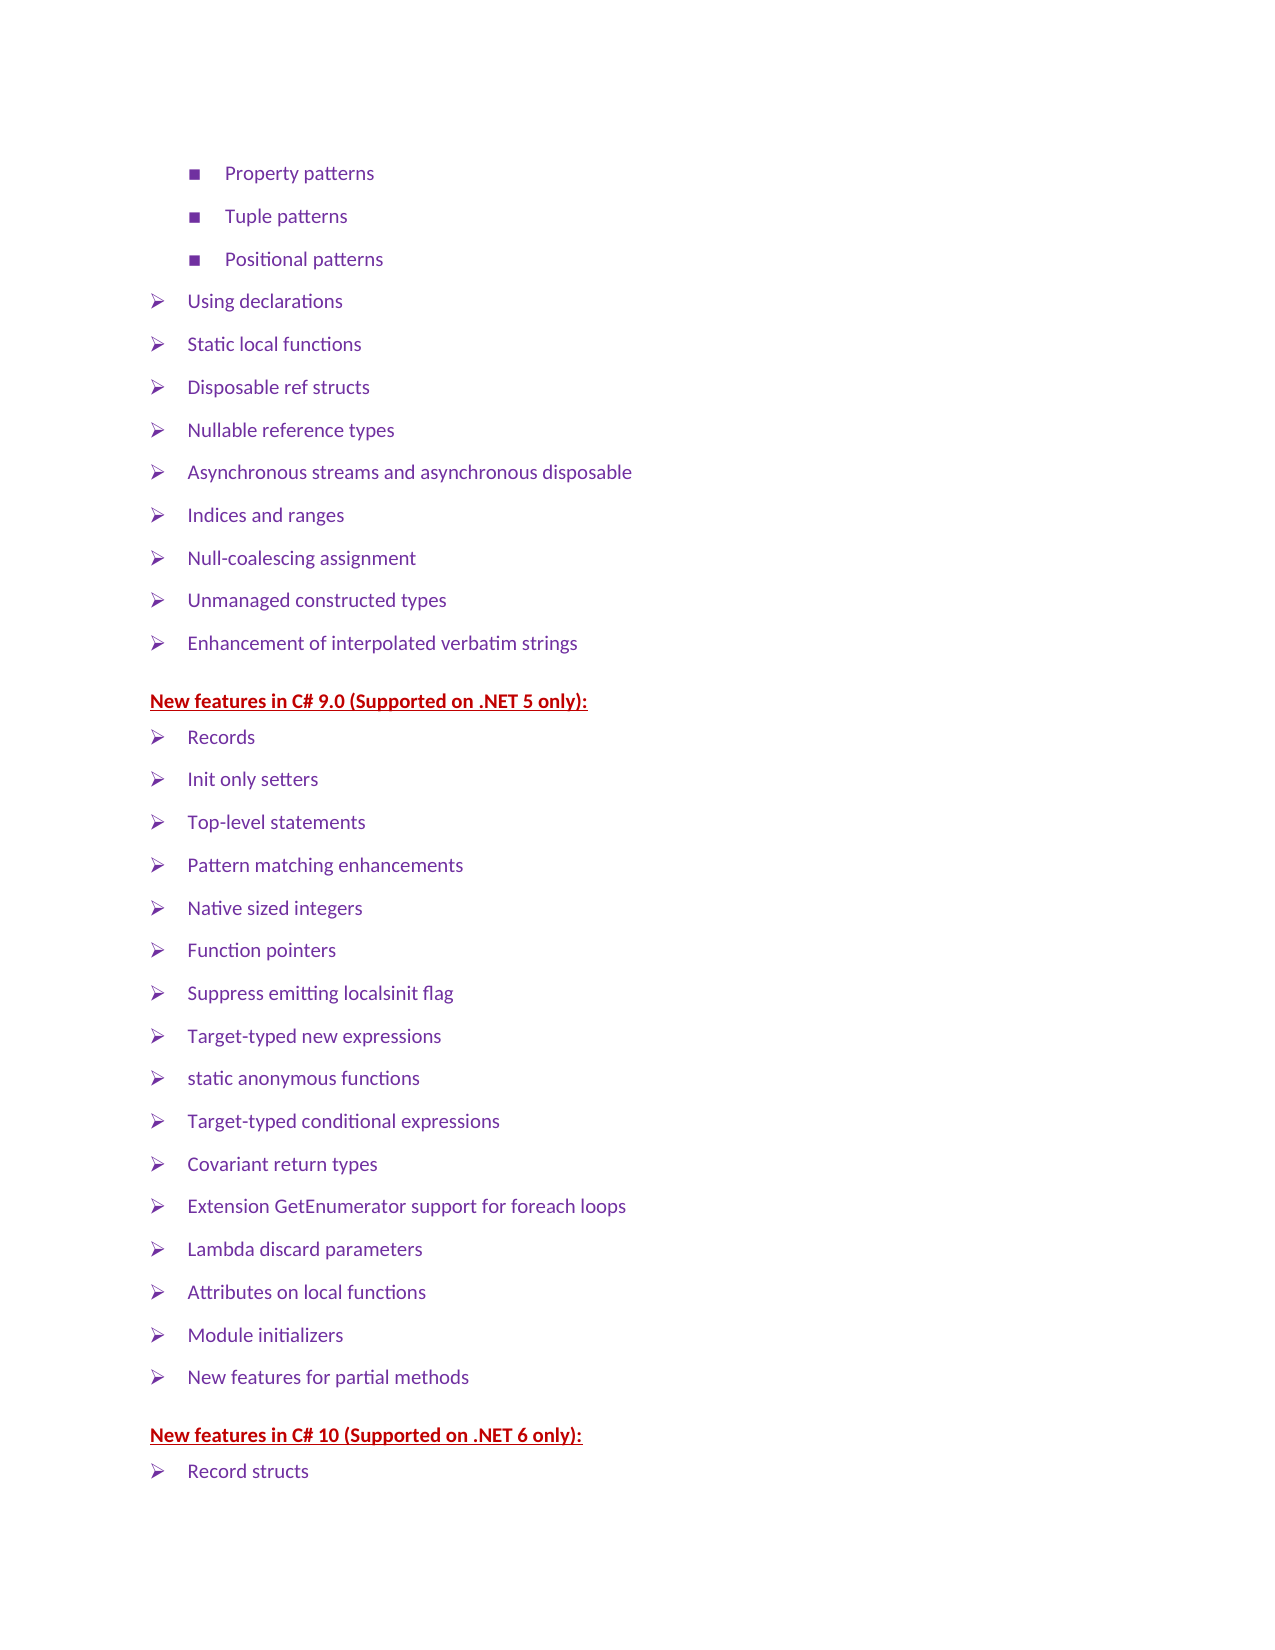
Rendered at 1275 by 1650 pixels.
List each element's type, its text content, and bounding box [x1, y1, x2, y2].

list Records [150, 713, 1125, 756]
list New features for partial methods [150, 1354, 1125, 1397]
list Covariant return types [150, 1140, 1125, 1183]
list static anonymous functions [150, 1055, 1125, 1098]
list Positional patterns [187, 235, 1125, 278]
list Unmanaged constructed types [150, 577, 1125, 620]
list Indices and ranges [150, 492, 1125, 534]
list Init only setters [150, 756, 1125, 799]
list Null-coalescing assignment [150, 534, 1125, 577]
list Suppress emitting localsinit flag [150, 969, 1125, 1012]
list Static local functions [150, 321, 1125, 363]
list Module initializers [150, 1311, 1125, 1354]
list Enhancement of interpolated verbatim strings [150, 620, 1125, 662]
list Pattern matching enhancements [150, 841, 1125, 884]
text New features in C# 9.0 (Supported on .NET 5 only): [150, 688, 1125, 713]
list Attributes on local functions [150, 1268, 1125, 1311]
list Record structs [150, 1447, 1125, 1490]
list Property patterns [187, 150, 1125, 193]
list Top-level statements [150, 799, 1125, 841]
list Target-typed new expressions [150, 1012, 1125, 1055]
list Tuple patterns [187, 193, 1125, 235]
list Native sized integers [150, 884, 1125, 927]
list Extension GetEnumerator support for foreach loops [150, 1183, 1125, 1226]
list Target-typed conditional expressions [150, 1098, 1125, 1140]
text New features in C# 10 (Supported on .NET 6 only): [150, 1422, 1125, 1447]
list Asynchronous streams and asynchronous disposable [150, 449, 1125, 492]
list Nullable reference types [150, 406, 1125, 449]
list Disposable ref structs [150, 363, 1125, 406]
list Lambda discard parameters [150, 1226, 1125, 1268]
list Function pointers [150, 927, 1125, 969]
list Using declarations [150, 278, 1125, 321]
